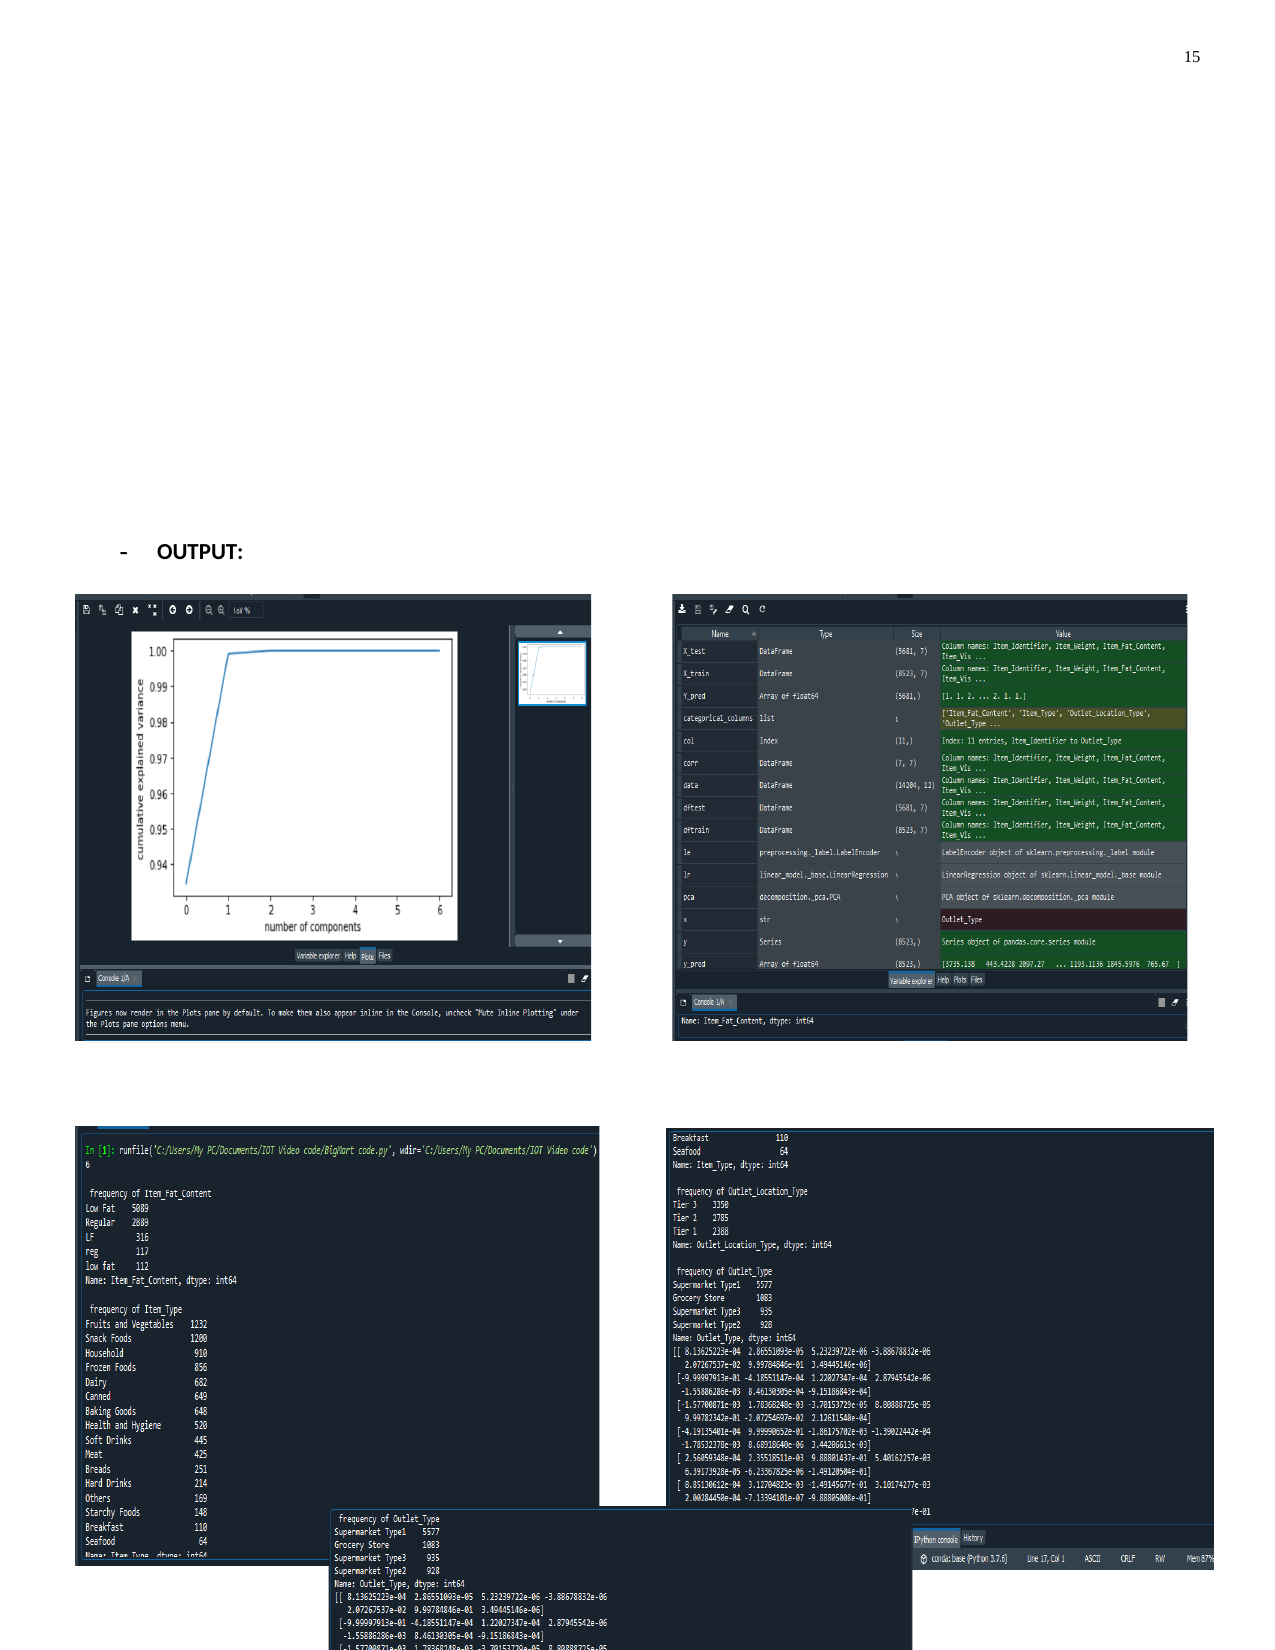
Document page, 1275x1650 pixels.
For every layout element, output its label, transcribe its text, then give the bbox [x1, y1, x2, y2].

list OUTPUT: [119, 536, 1200, 565]
picture [672, 594, 1188, 1041]
picture [75, 594, 592, 1041]
picture [75, 1126, 1214, 1650]
